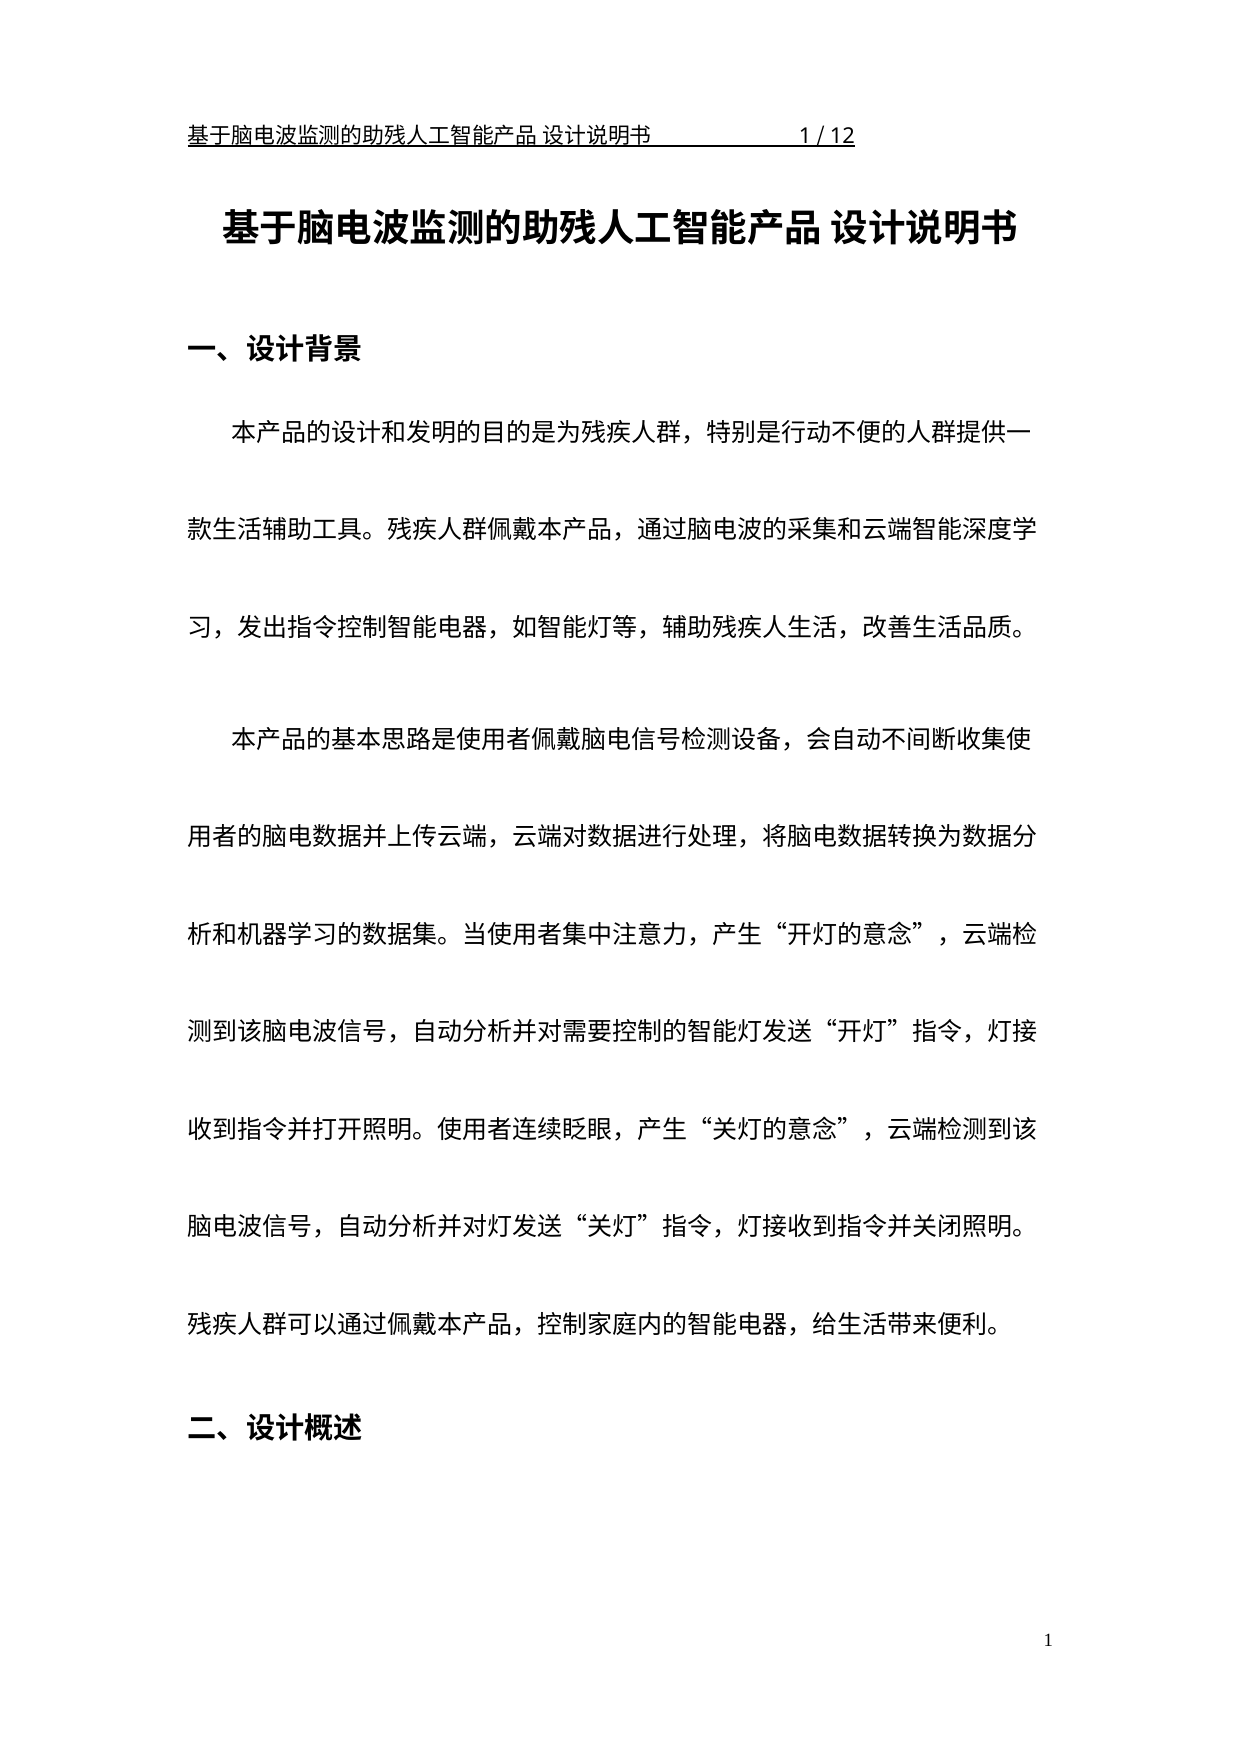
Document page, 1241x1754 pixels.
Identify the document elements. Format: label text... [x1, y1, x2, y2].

text 本产品的基本思路是使用者佩戴脑电信号检测设备，会自动不间断收集使用者的脑电数据并上传云端，云端对数据进行处理，将脑电数据转换为数据分析和机器学习的数据集。当使用者集中注意力，产生“开灯的意念”，云端检测到该脑电波信号，自动分析并对需要控制的智能灯发送“开灯”指令，灯接收到指令并打开照明。使用者连续眨眼，产生“关灯的意念”，云端检测到该脑电波信号，自动分析并对灯发送“关灯”指令，灯接收到指令并关闭照明。残疾人群可以通过佩戴本产品，控制家庭内的智能电器，给生活带来便利。 [187, 705, 1053, 1355]
text 基于脑电波监测的助残人工智能产品 设计说明书 [187, 193, 1053, 258]
text 一、设计背景 [187, 323, 1053, 368]
text 二、设计概述 [187, 1402, 1053, 1448]
text 本产品的设计和发明的目的是为残疾人群，特别是行动不便的人群提供一款生活辅助工具。残疾人群佩戴本产品，通过脑电波的采集和云端智能深度学习，发出指令控制智能电器，如智能灯等，辅助残疾人生活，改善生活品质。 [187, 398, 1053, 658]
